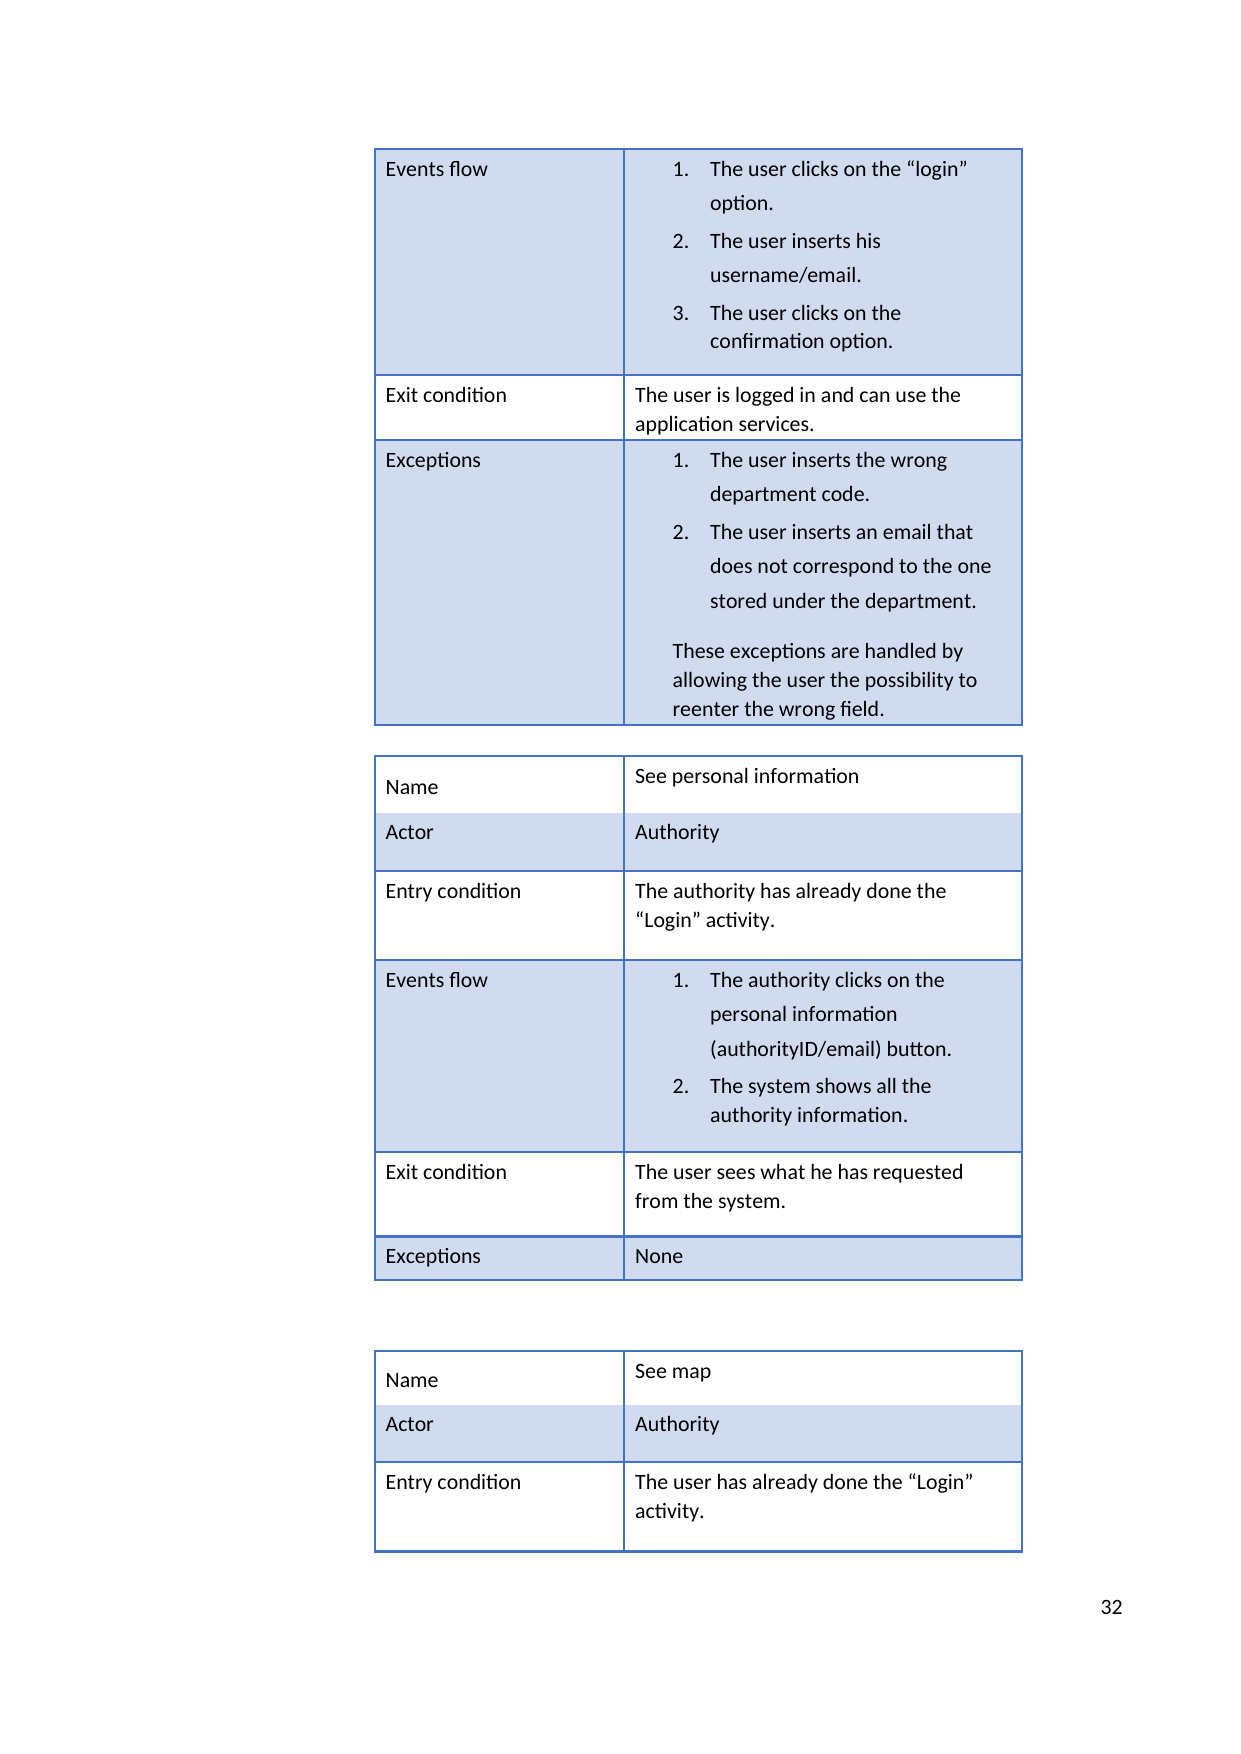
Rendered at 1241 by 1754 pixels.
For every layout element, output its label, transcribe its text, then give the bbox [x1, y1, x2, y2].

table_cell The user inserts the wrong department code. The user inserts an email that does not correspond to the one stored under the department. These exceptions are handled by allowing the user the possibility to reenter the wrong field. [625, 441, 1021, 724]
table_cell Authority [625, 1406, 1021, 1461]
table_cell Authority [625, 814, 1021, 870]
table_cell The user has already done the “Login” activity. [625, 1463, 1021, 1550]
table_cell The user is logged in and can use the application services. [625, 376, 1021, 439]
table_cell Exit condition [376, 1153, 623, 1235]
table_cell The user clicks on the “login” option. The user inserts his username/email. The user clicks on the confirmation option. [625, 150, 1021, 374]
table_cell Entry condition [376, 1463, 623, 1550]
table_cell Actor [376, 814, 623, 870]
table_cell Events flow [376, 961, 623, 1151]
table_cell Actor [376, 1406, 623, 1461]
table_cell Exceptions [376, 1238, 623, 1279]
table_cell None [625, 1238, 1021, 1279]
table_cell Entry condition [376, 872, 623, 959]
table_header See map [625, 1352, 1021, 1405]
table_cell Events flow [376, 150, 623, 374]
table_cell Exceptions [376, 441, 623, 724]
table_cell The authority has already done the “Login” activity. [625, 872, 1021, 959]
table_header Name [376, 1352, 623, 1405]
table_header See personal information [625, 757, 1021, 813]
table_cell Exit condition [376, 376, 623, 439]
table_cell The user sees what he has requested from the system. [625, 1153, 1021, 1235]
table_cell The authority clicks on the personal information (authorityID/email) button. The system shows all the authority information. [625, 961, 1021, 1151]
table_header Name [376, 757, 623, 813]
